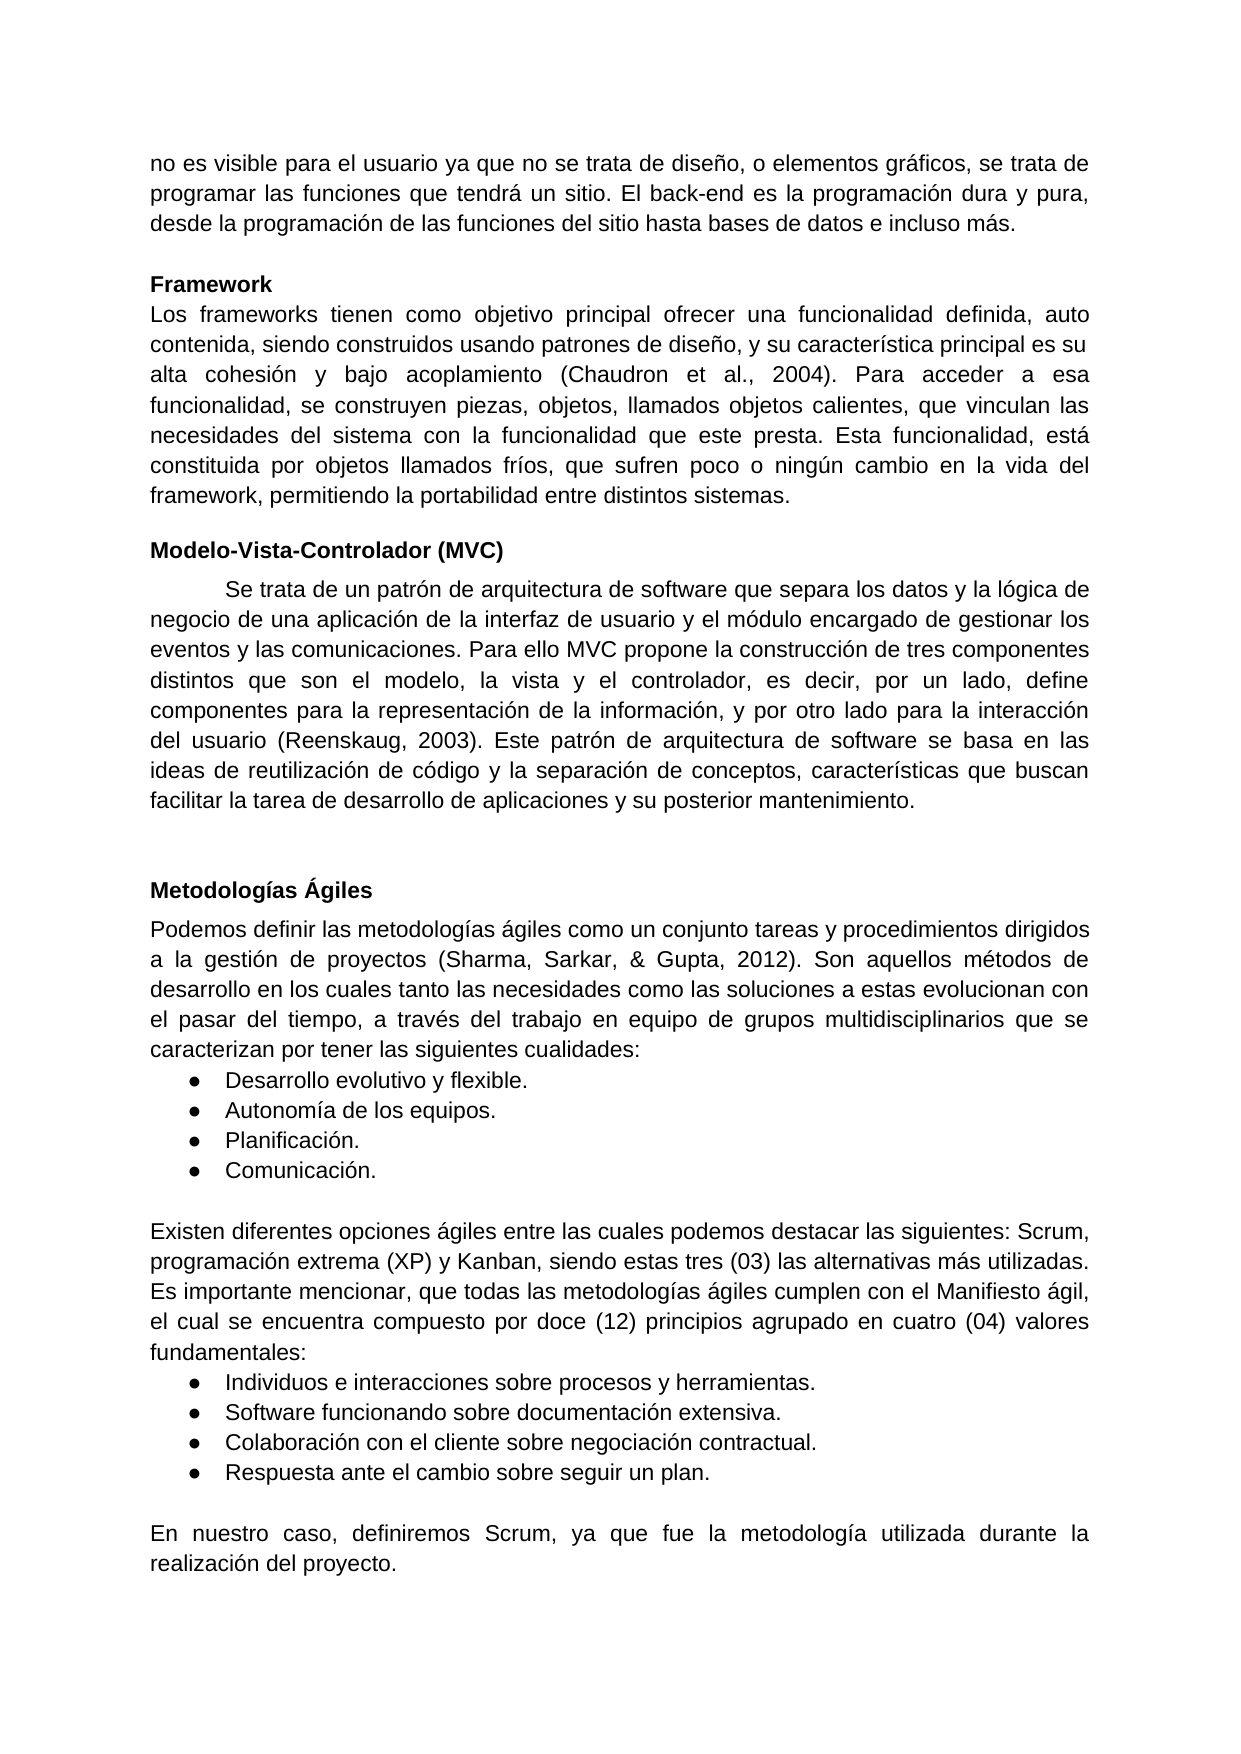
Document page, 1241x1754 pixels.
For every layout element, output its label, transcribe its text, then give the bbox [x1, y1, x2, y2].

text Se trata de un patrón de arquitectura de software que separa los datos y la lógica de negocio de una aplicación de la interfaz de usuario y el módulo encargado de gestionar los eventos y las comunicaciones. Para ello MVC propone la construcción de tres componentes distintos que son el modelo, la vista y el controlador, es decir, por un lado, define componentes para la representación de la información, y por otro lado para la interacción del usuario (Reenskaug, 2003). Este patrón de arquitectura de software se basa en las ideas de reutilización de código y la separación de conceptos, características que buscan facilitar la tarea de desarrollo de aplicaciones y su posterior mantenimiento. [150, 576, 1090, 814]
text Existen diferentes opciones ágiles entre las cuales podemos destacar las siguientes: Scrum, programación extrema (XP) y Kanban, siendo estas tres (03) las alternativas más utilizadas. Es importante mencionar, que todas las metodologías ágiles cumplen con el Manifiesto ágil, el cual se encuentra compuesto por doce (12) principios agrupado en cuatro (04) valores fundamentales: [150, 1218, 1090, 1365]
list Autonomía de los equipos. [187, 1097, 1090, 1123]
text En nuestro caso, definiremos Scrum, ya que fue la metodología utilizada durante la realización del proyecto. [150, 1520, 1090, 1576]
text alta cohesión y bajo acoplamiento (Chaudron et al., 2004). Para acceder a esa funcionalidad, se construyen piezas, objetos, llamados objetos calientes, que vinculan las necesidades del sistema con la funcionalidad que este presta. Esta funcionalidad, está constituida por objetos llamados fríos, que sufren poco o ningún cambio en la vida del framework, permitiendo la portabilidad entre distintos sistemas. [150, 361, 1090, 509]
subtitle Metodologías Ágiles [150, 877, 1090, 903]
text Podemos definir las metodologías ágiles como un conjunto tareas y procedimientos dirigidos a la gestión de proyectos (Sharma, Sarkar, & Gupta, 2012). Son aquellos métodos de desarrollo en los cuales tanto las necesidades como las soluciones a estas evolucionan con el pasar del tiempo, a través del trabajo en equipo de grupos multidisciplinarios que se caracterizan por tener las siguientes cualidades: [150, 916, 1090, 1063]
list Colaboración con el cliente sobre negociación contractual. [187, 1429, 1090, 1456]
list Comunicación. [187, 1157, 1090, 1184]
text Framework [150, 271, 1090, 297]
list Desarrollo evolutivo y flexible. [187, 1067, 1090, 1093]
text Los frameworks tienen como objetivo principal ofrecer una funcionalidad definida, auto contenida, siendo construidos usando patrones de diseño, y su característica principal es su [150, 301, 1090, 358]
list Respuesta ante el cambio sobre seguir un plan. [187, 1459, 1090, 1486]
list Individuos e interacciones sobre procesos y herramientas. [187, 1369, 1090, 1395]
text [150, 150, 1090, 237]
list Software funcionando sobre documentación extensiva. [187, 1399, 1090, 1425]
list Planificación. [187, 1127, 1090, 1153]
subtitle Modelo-Vista-Controlador (MVC) [150, 537, 1090, 564]
